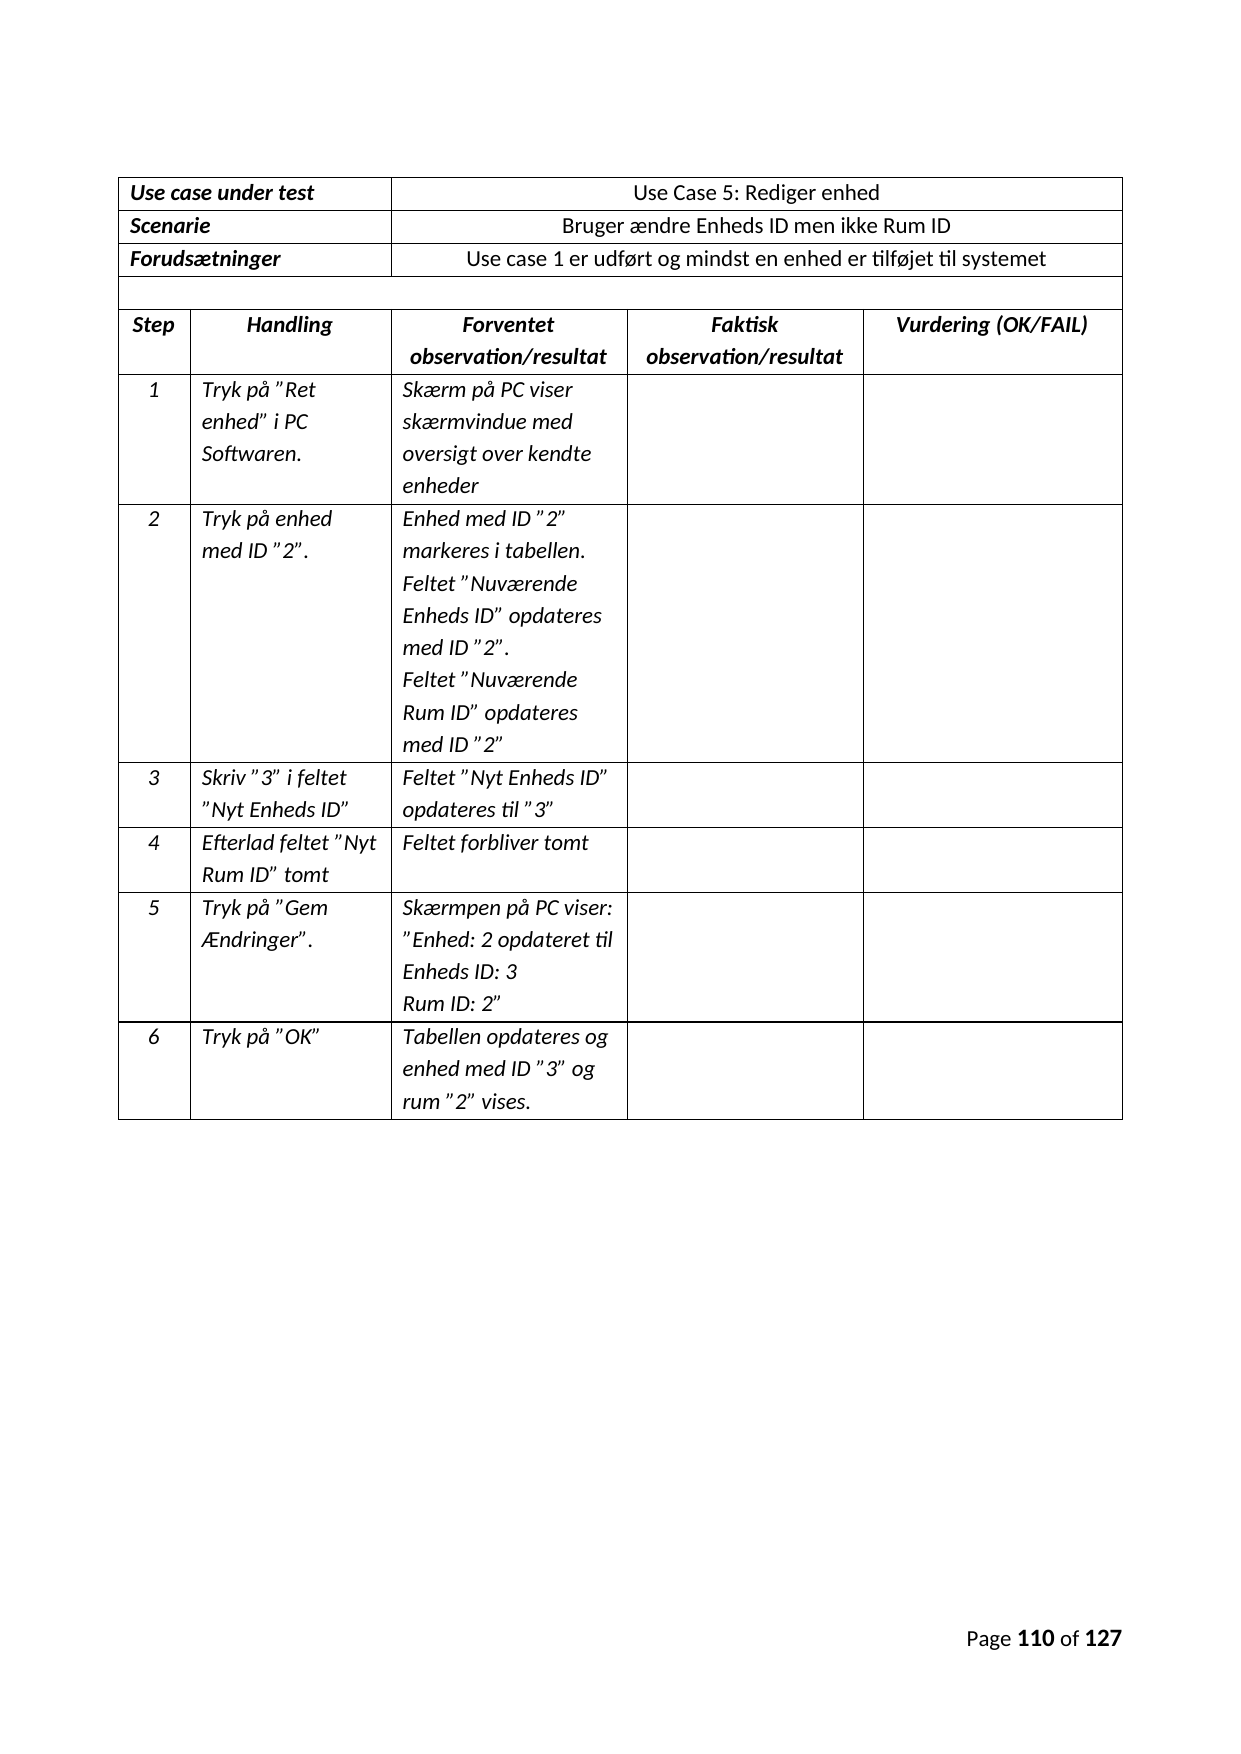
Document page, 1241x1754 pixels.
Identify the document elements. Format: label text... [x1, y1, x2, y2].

table_cell 3 [119, 763, 190, 827]
table_header Use Case 5: Rediger enhed [392, 178, 1122, 210]
table_cell [119, 277, 1122, 309]
table_cell [628, 375, 863, 503]
table_cell 1 [119, 375, 190, 503]
table_cell 5 [119, 893, 190, 1021]
table_cell Skærmpen på PC viser: ”Enhed: 2 opdateret til Enheds ID: 3 Rum ID: 2” [392, 893, 627, 1021]
table_cell [864, 763, 1122, 827]
table_cell 4 [119, 828, 190, 892]
table_cell [628, 893, 863, 1021]
table_cell [628, 828, 863, 892]
table_cell Feltet ”Nyt Enheds ID” opdateres til ”3” [392, 763, 627, 827]
table_cell Use case 1 er udført og mindst en enhed er tilføjet til systemet [392, 244, 1122, 276]
table_cell Tryk på enhed med ID ”2”. [191, 505, 391, 762]
table_cell Forventet observation/resultat [392, 310, 627, 374]
table_cell [864, 375, 1122, 503]
table_cell 2 [119, 505, 190, 762]
table_cell [628, 505, 863, 762]
table_cell Tryk på ”Gem Ændringer”. [191, 893, 391, 1021]
table_header Use case under test [119, 178, 391, 210]
table_cell Handling [191, 310, 391, 374]
table_cell Vurdering (OK/FAIL) [864, 310, 1122, 374]
table_cell 6 [119, 1023, 190, 1119]
table_cell [864, 893, 1122, 1021]
table_cell [864, 505, 1122, 762]
table_cell Tryk på ”Ret enhed” i PC Softwaren. [191, 375, 391, 503]
table_cell Tabellen opdateres og enhed med ID ”3” og rum ”2” vises. [392, 1023, 627, 1119]
table_cell Enhed med ID ”2” markeres i tabellen. Feltet ”Nuværende Enheds ID” opdateres med ID ”2”. Feltet ”Nuværende Rum ID” opdateres med ID ”2” [392, 505, 627, 762]
table_cell Step [119, 310, 190, 374]
table_cell Faktisk observation/resultat [628, 310, 863, 374]
table_cell [864, 1023, 1122, 1119]
table_cell Skærm på PC viser skærmvindue med oversigt over kendte enheder [392, 375, 627, 503]
table_cell [628, 1023, 863, 1119]
table_cell Forudsætninger [119, 244, 391, 276]
table_cell Bruger ændre Enheds ID men ikke Rum ID [392, 211, 1122, 243]
table_cell Skriv ”3” i feltet ”Nyt Enheds ID” [191, 763, 391, 827]
table_cell [628, 763, 863, 827]
table_cell Efterlad feltet ”Nyt Rum ID” tomt [191, 828, 391, 892]
table_cell [864, 828, 1122, 892]
table_cell Tryk på ”OK” [191, 1023, 391, 1119]
table_cell Feltet forbliver tomt [392, 828, 627, 892]
table_cell Scenarie [119, 211, 391, 243]
